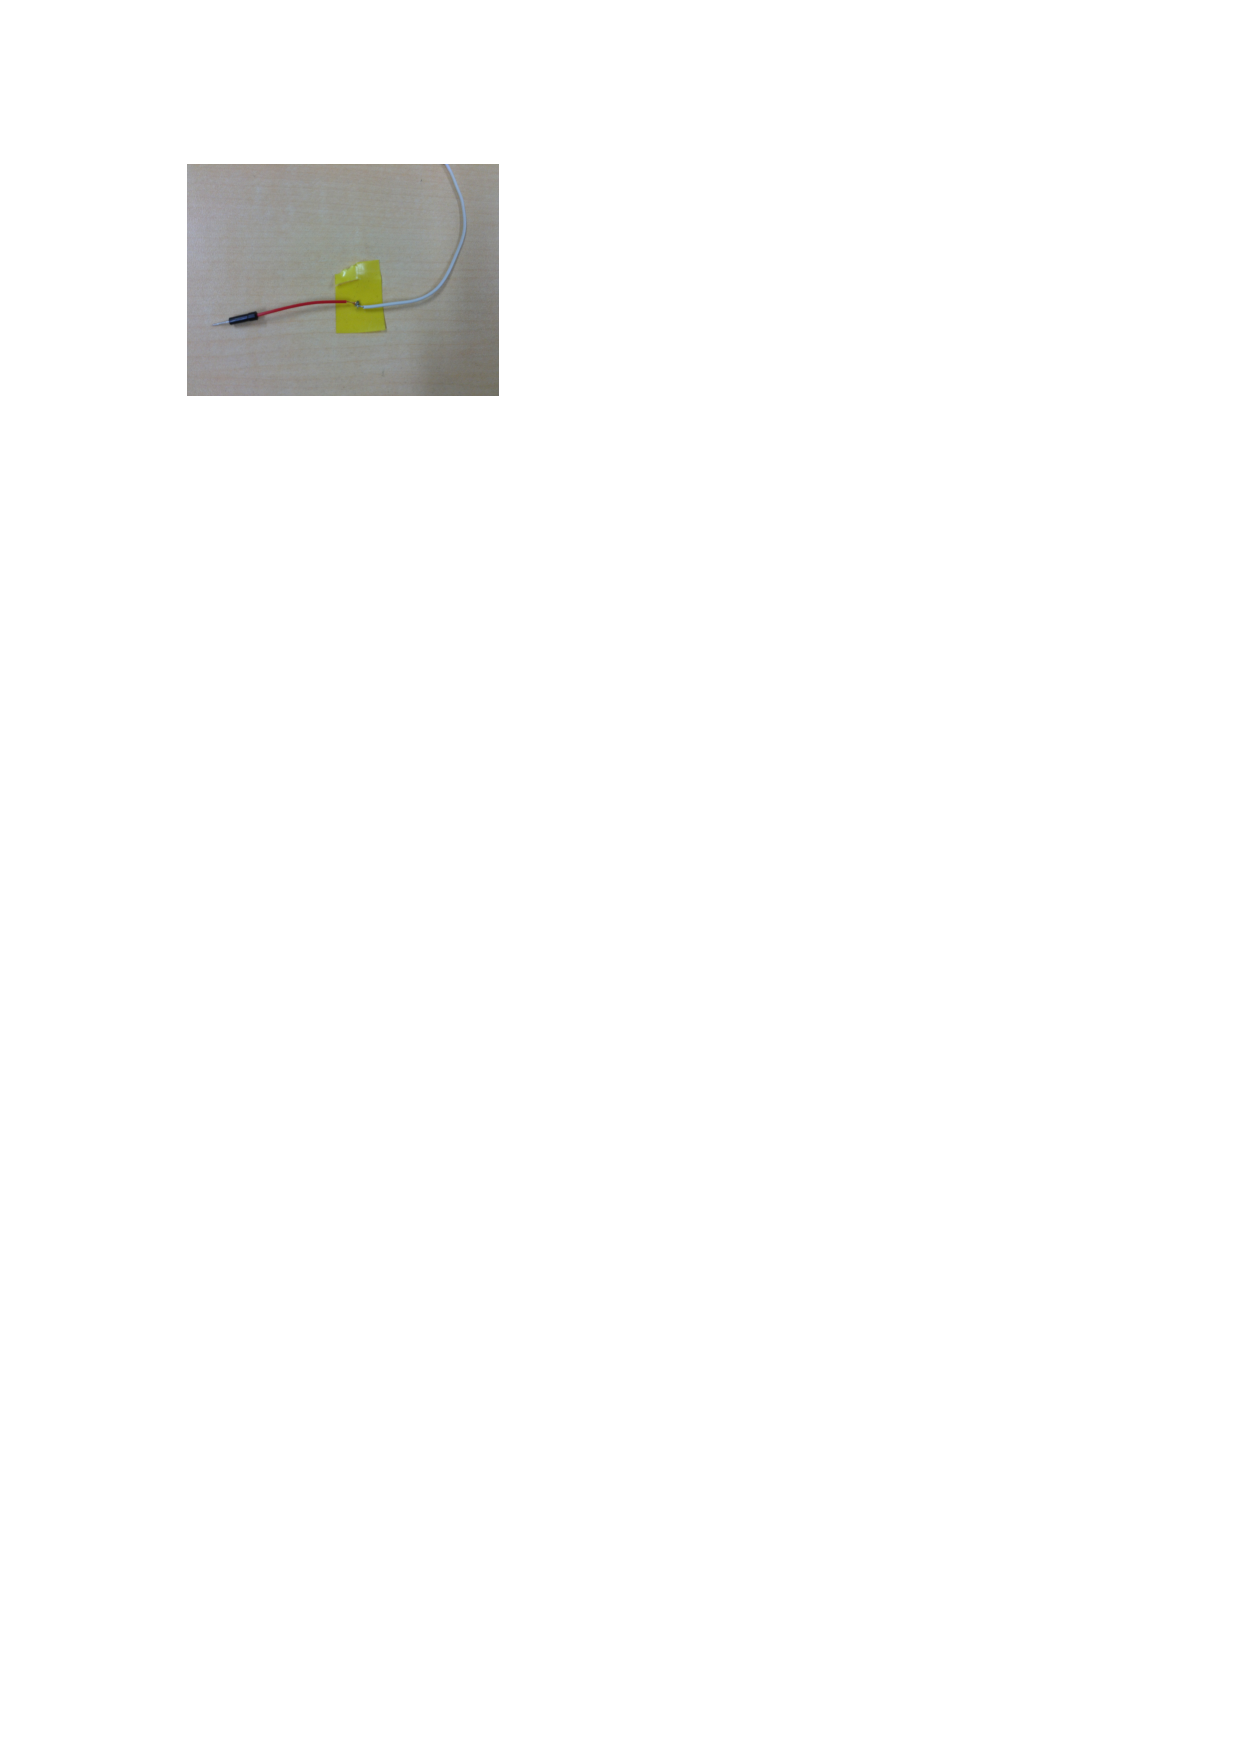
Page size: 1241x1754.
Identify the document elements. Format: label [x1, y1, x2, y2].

picture [187, 164, 499, 396]
